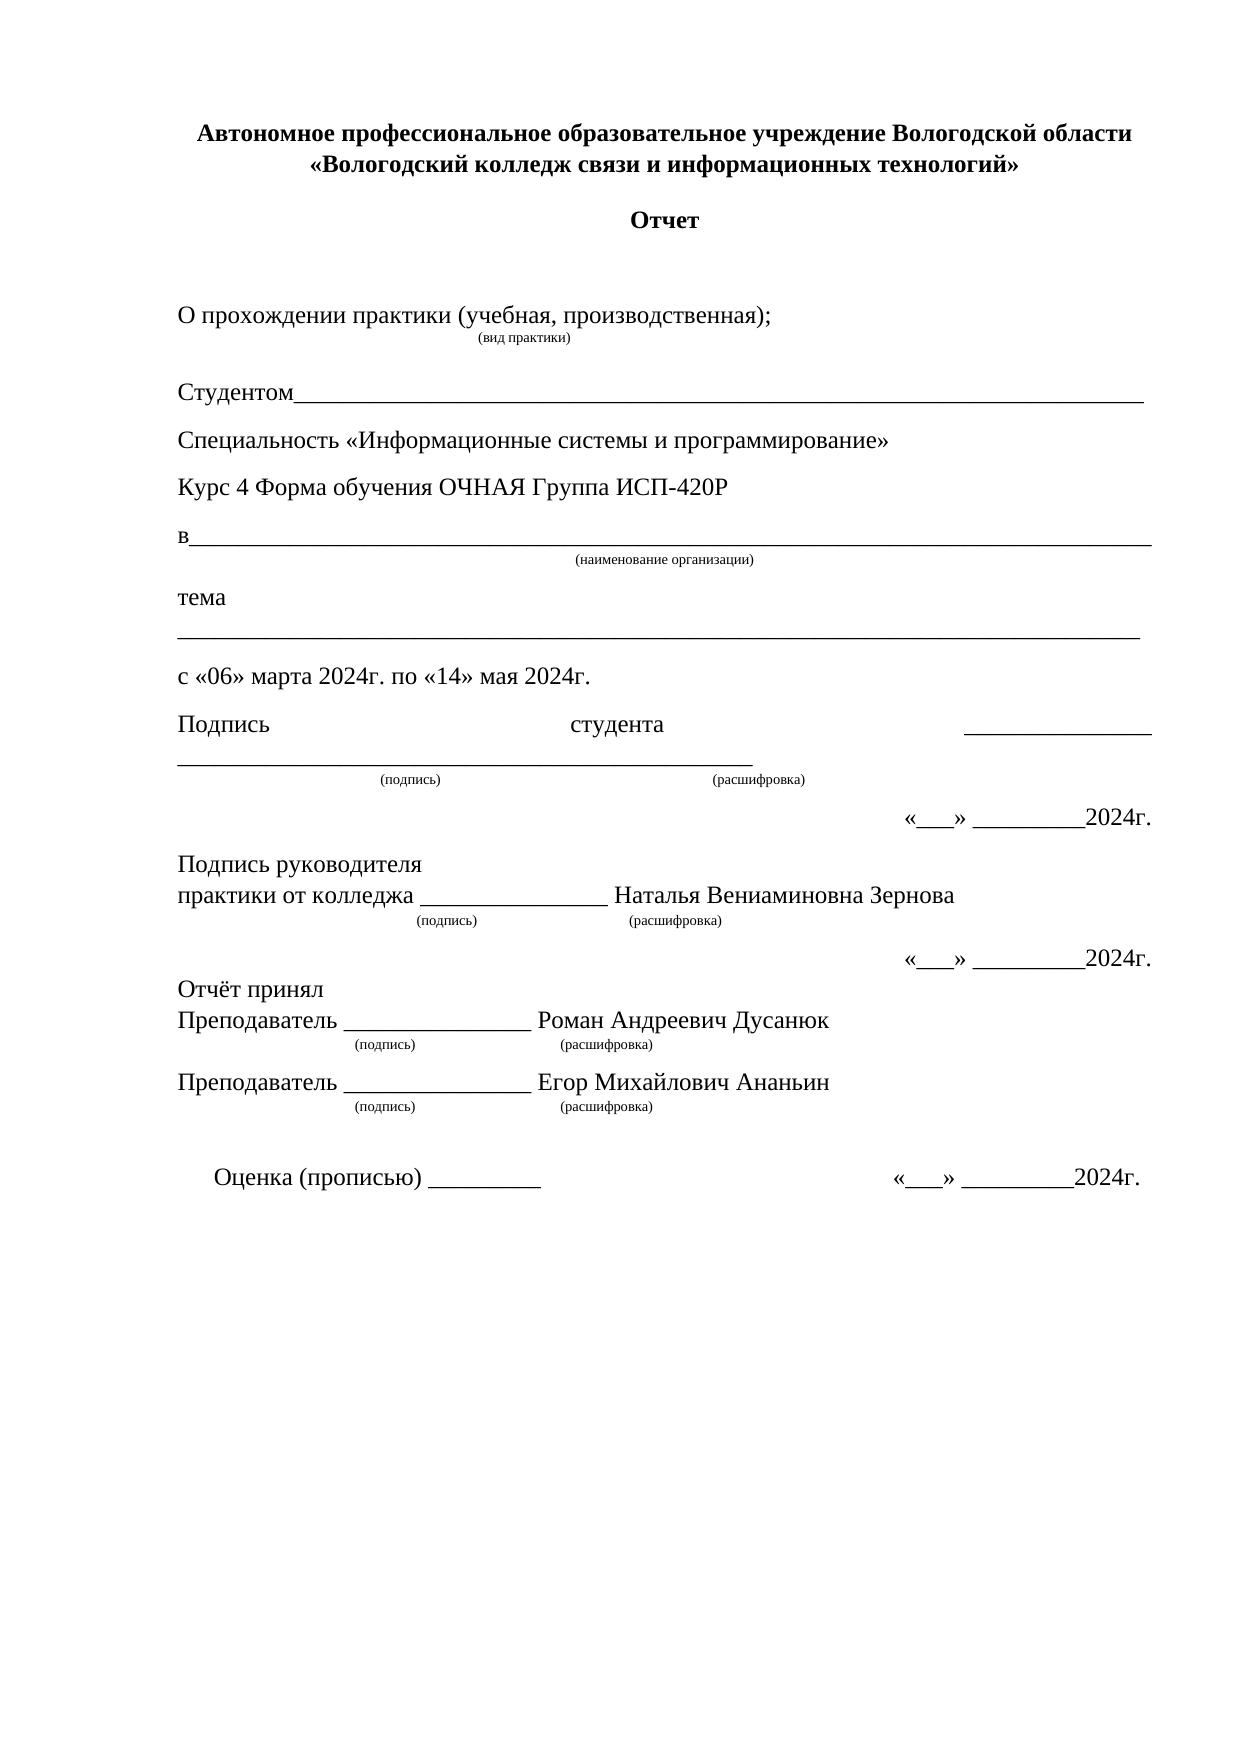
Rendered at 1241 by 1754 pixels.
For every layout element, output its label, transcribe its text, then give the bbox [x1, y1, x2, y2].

text Студентом____________________________________________________________________ [177, 377, 1152, 406]
text Подпись руководителя [177, 849, 1152, 878]
text Отчет [177, 205, 1152, 234]
text (подпись) (расшифровка) [177, 912, 1152, 940]
text (подпись) (расшифровка) [177, 1036, 1152, 1064]
text «___» _________2024г. [177, 802, 1152, 831]
text тема _____________________________________________________________________________ [177, 582, 1152, 642]
text Отчёт принял [177, 974, 1152, 1002]
text (подпись) (расшифровка) [177, 1098, 1152, 1127]
table_header «___» _________2024г. [661, 1162, 1152, 1216]
text Курс 4 Форма обучения ОЧНАЯ Группа ИСП-420Р [177, 472, 1152, 501]
text в_____________________________________________________________________________ [177, 520, 1152, 549]
text О прохождении практики (учебная, производственная); [177, 301, 1152, 329]
text практики от колледжа _______________ Наталья Вениаминовна Зернова [177, 881, 1152, 909]
text (наименование организации) [177, 551, 1152, 580]
text Автономное профессиональное образовательное учреждение Вологодской области «Вологодский колледж связи и информационных технологий» [177, 118, 1152, 178]
text с «06» марта 2024г. по «14» мая 2024г. [177, 661, 1152, 690]
text (вид практики) [177, 329, 1152, 358]
text (подпись) (расшифровка) [177, 771, 1152, 799]
text «___» _________2024г. [177, 943, 1152, 971]
text Преподаватель _______________ Роман Андреевич Дусанюк [177, 1005, 1152, 1033]
text Преподаватель _______________ Егор Михайлович Ананьин [177, 1067, 1152, 1096]
text Специальность «Информационные системы и программирование» [177, 425, 1152, 453]
table_header Оценка (прописью) _________ [177, 1162, 661, 1216]
text Подпись студента _______________ ______________________________________________ [177, 709, 1152, 768]
